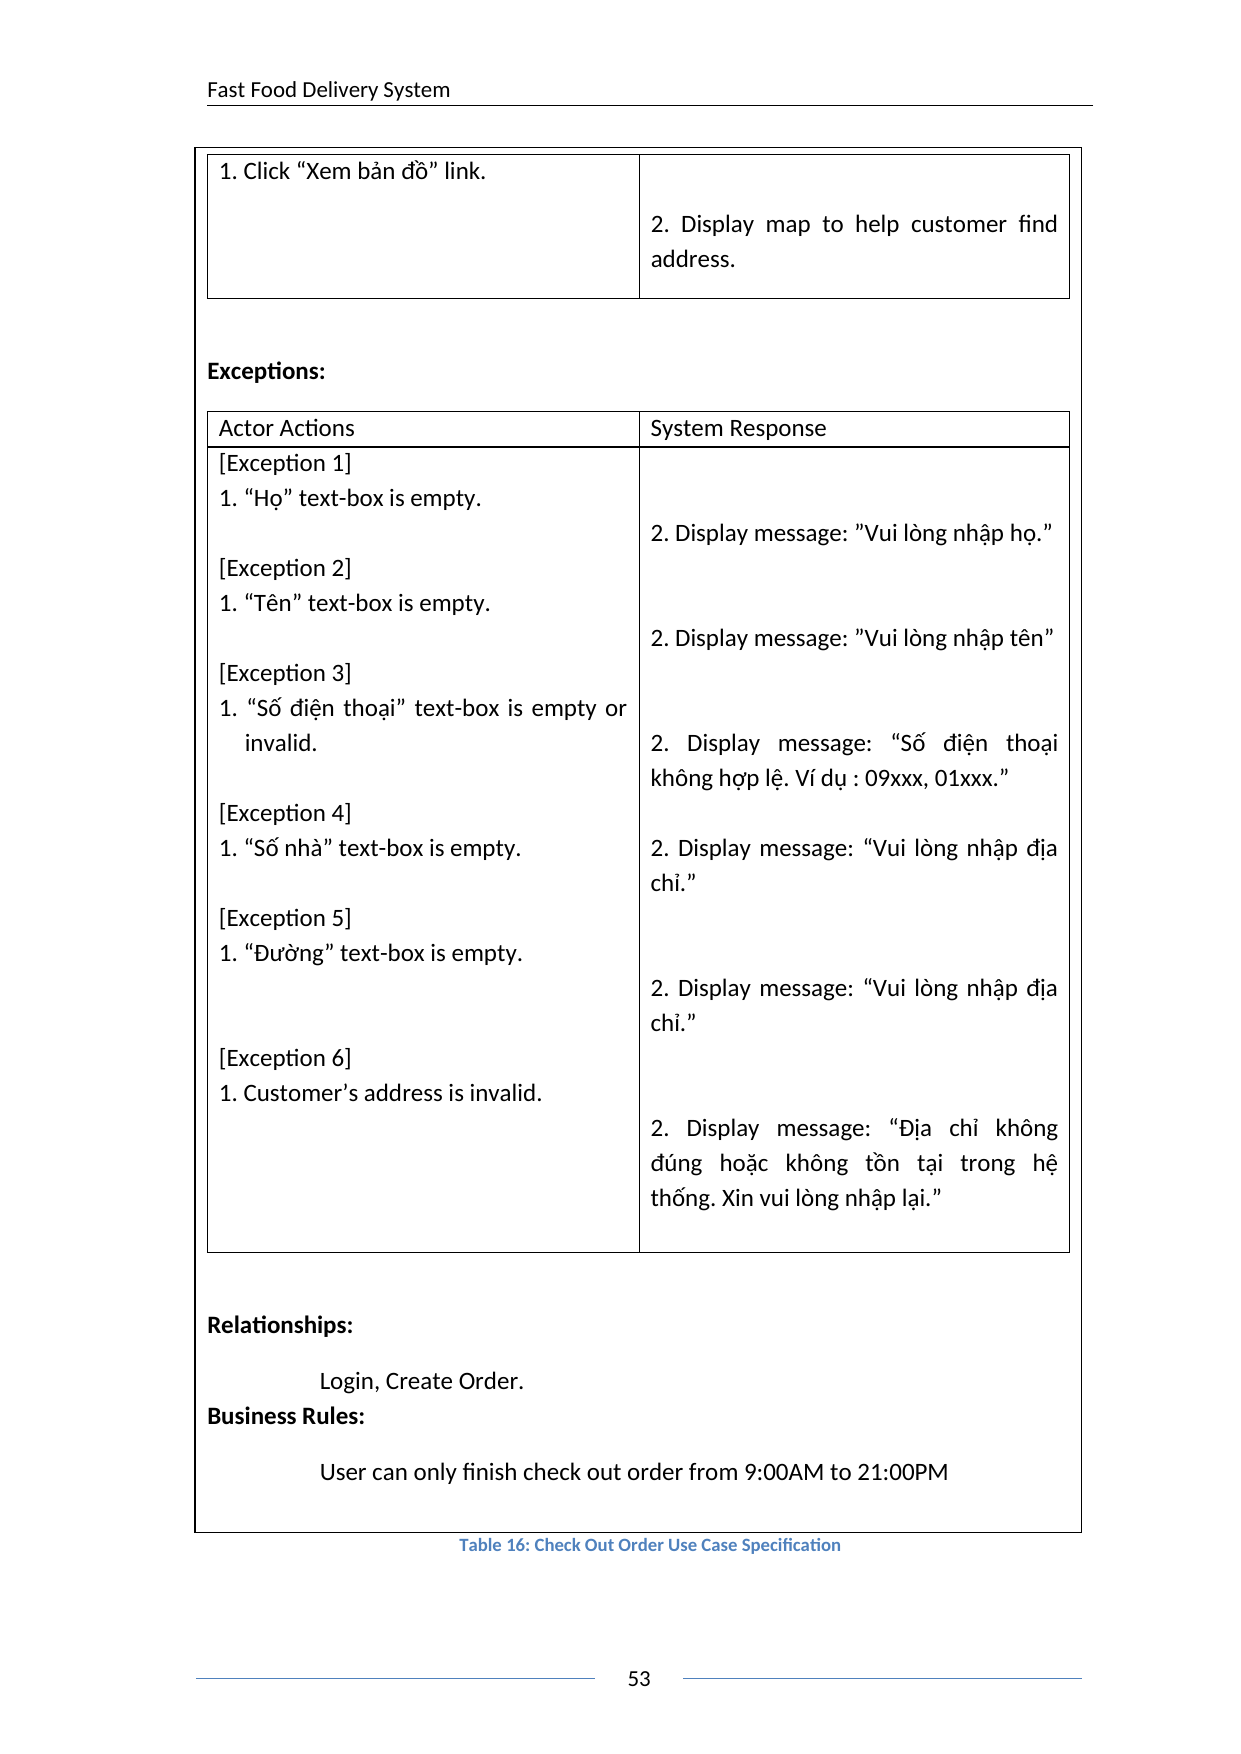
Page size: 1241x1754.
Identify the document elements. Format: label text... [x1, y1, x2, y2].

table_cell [196, 148, 1081, 1532]
text Table 16: Check Out Order Use Case Specification [207, 1533, 1093, 1556]
